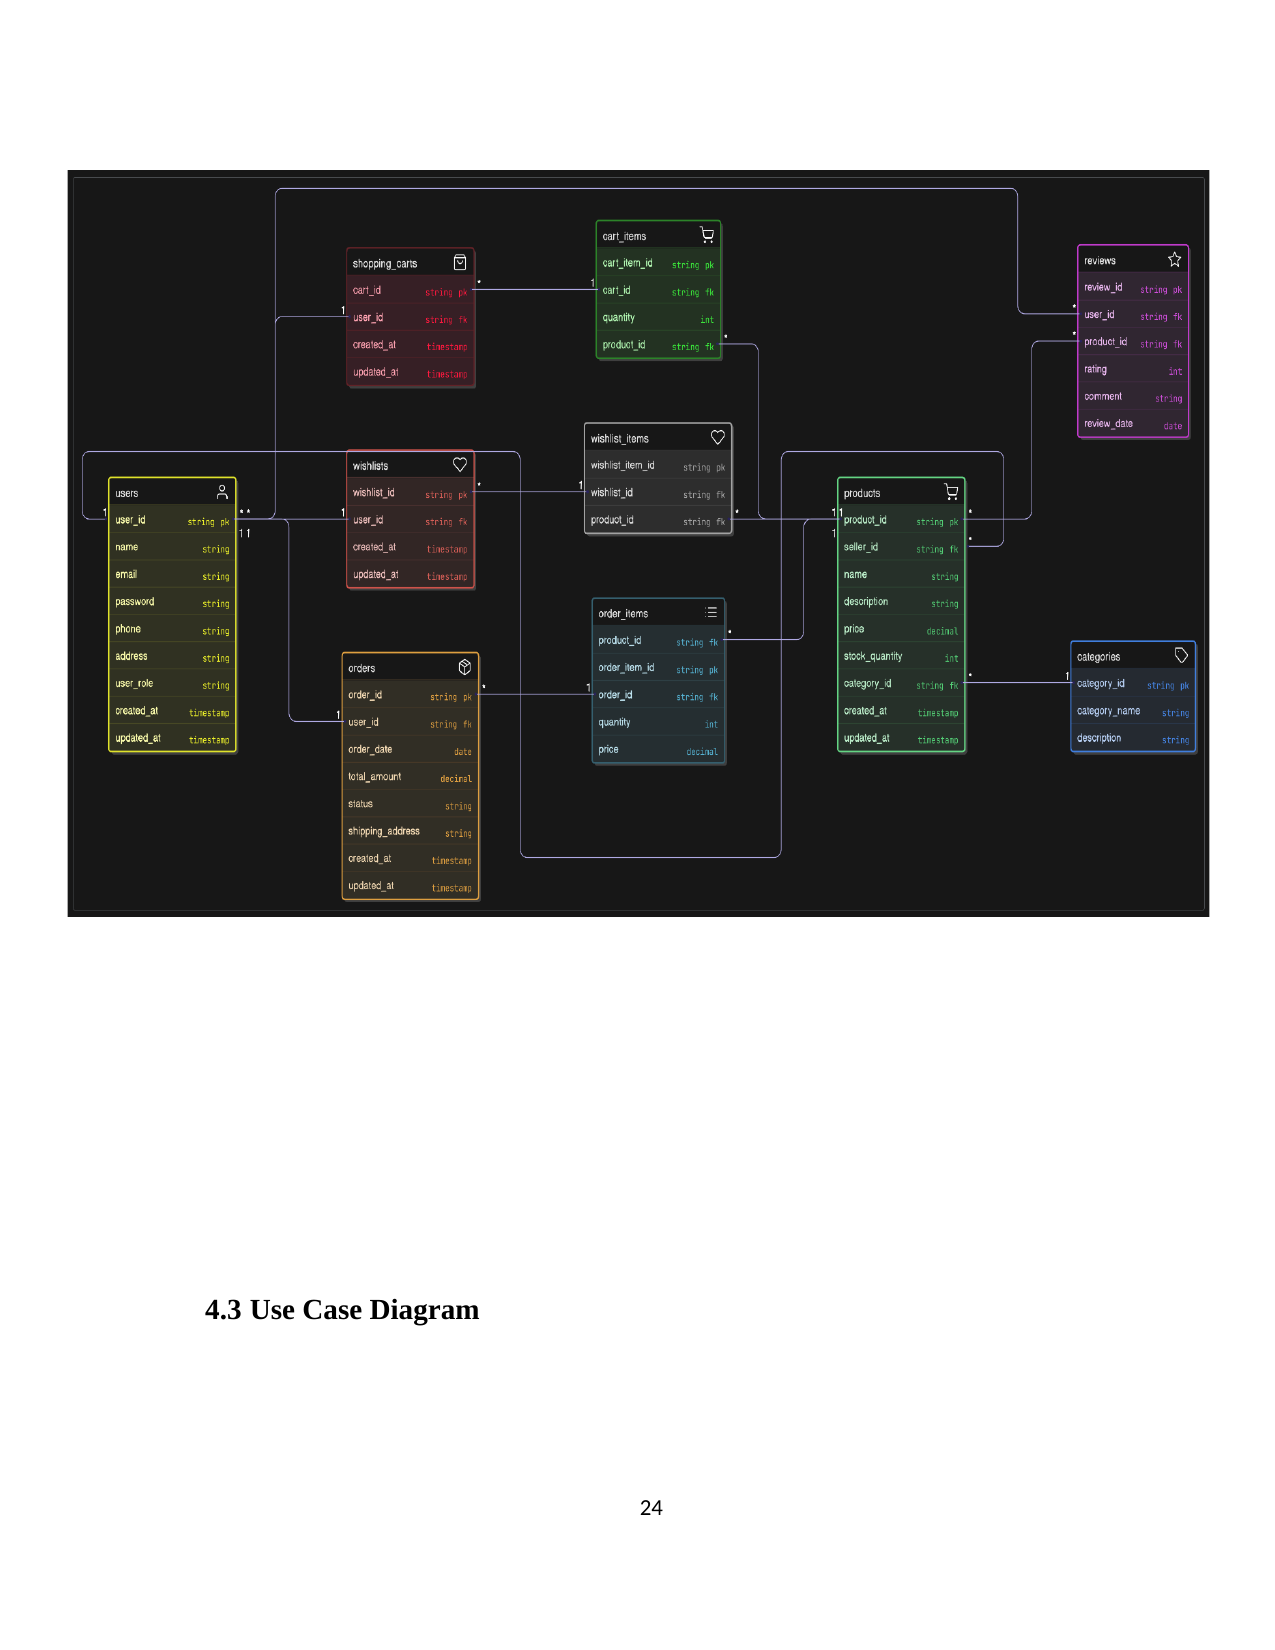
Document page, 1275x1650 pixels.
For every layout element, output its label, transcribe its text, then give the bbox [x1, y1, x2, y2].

picture [67, 170, 1210, 917]
subtitle 4.3 Use Case Diagram [205, 1218, 1192, 1326]
